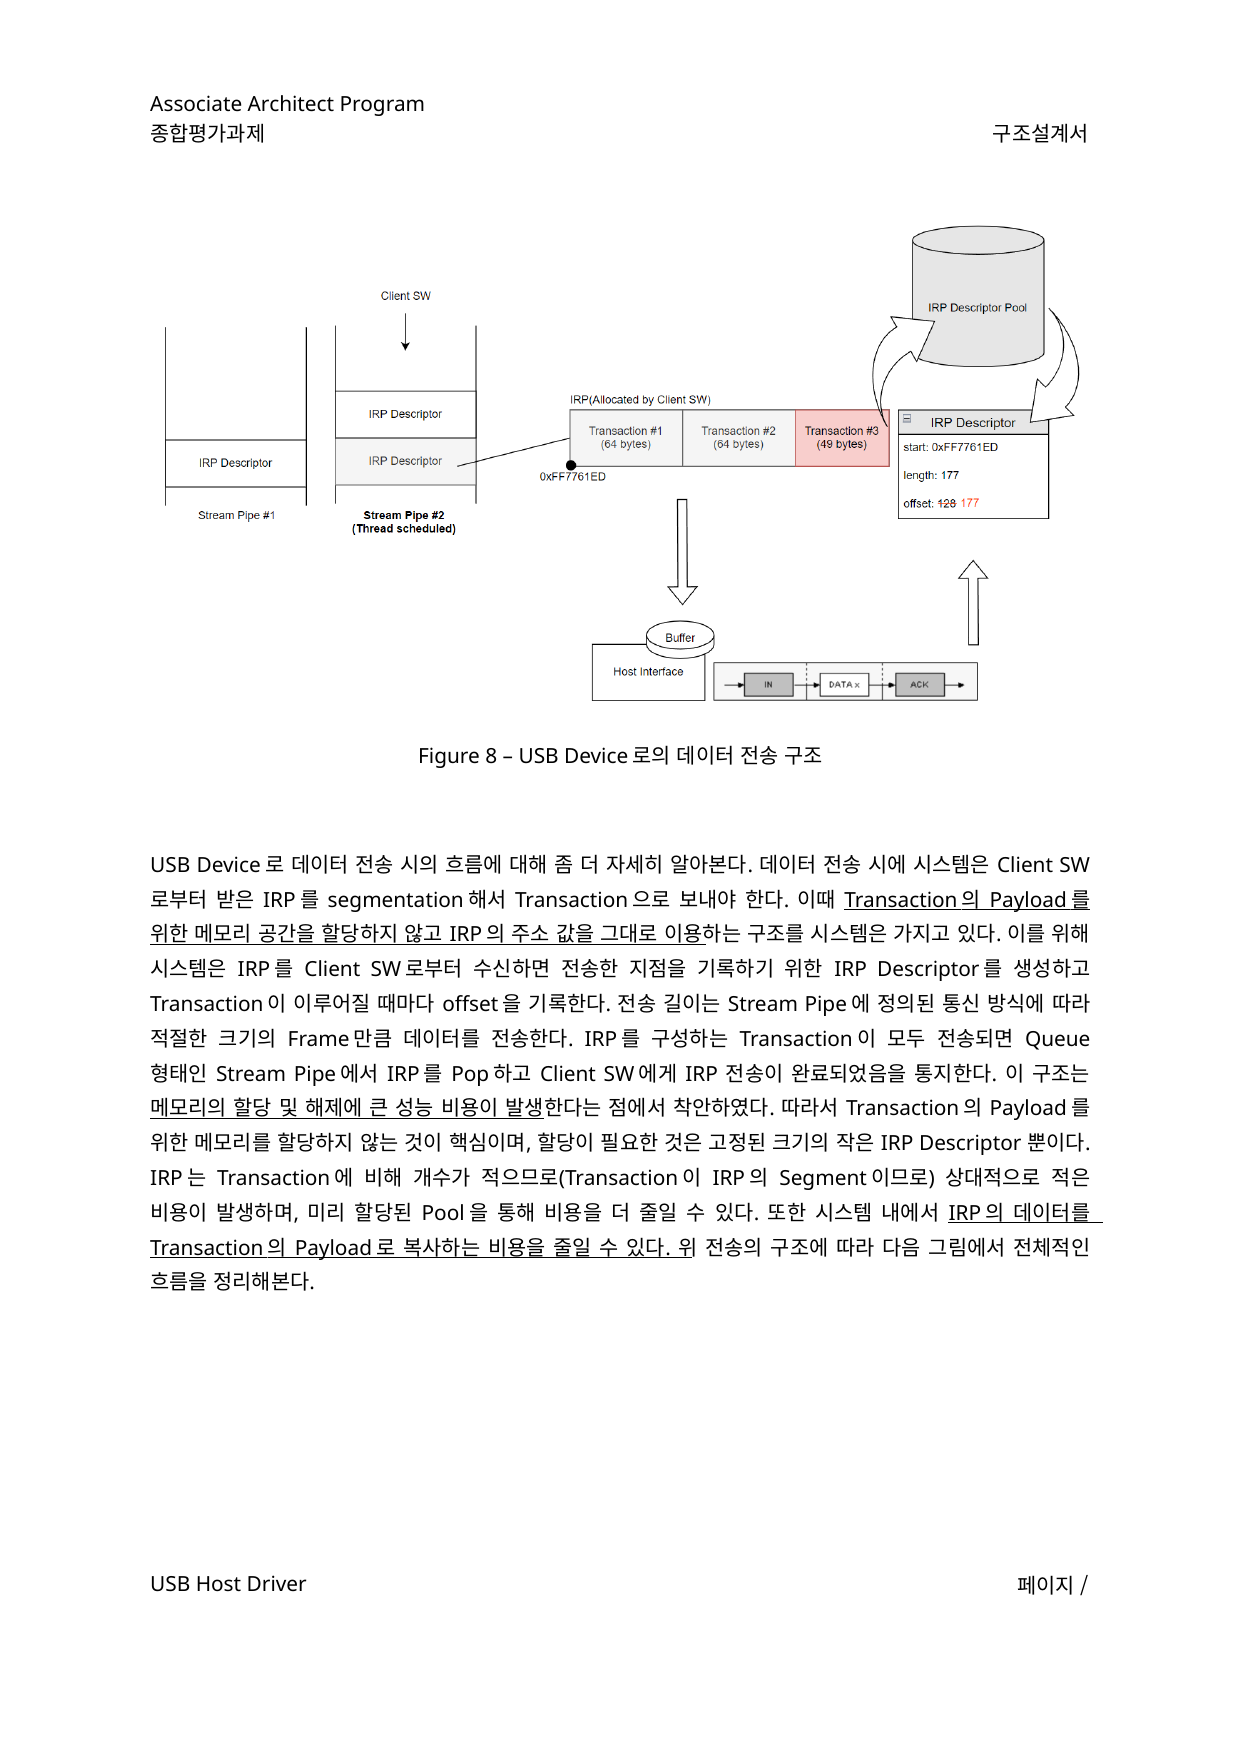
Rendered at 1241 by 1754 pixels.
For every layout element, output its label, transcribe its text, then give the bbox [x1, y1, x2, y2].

picture [150, 200, 1091, 714]
text USB Device로 데이터 전송 시의 흐름에 대해 좀 더 자세히 알아본다. 데이터 전송 시에 시스템은 Client SW로부터 받은 IRP를 segmentation해서 Transaction으로 보내야 한다. 이때 Transaction의 Payload를 위한 메모리 공간을 할당하지 않고 IRP의 주소 값을 그대로 이용하는 구조를 시스템은 가지고 있다. 이를 위해 시스템은 IRP를 Client SW로부터 수신하면 전송한 지점을 기록하기 위한 IRP Descriptor를 생성하고 Transaction이 이루어질 때마다 offset을 기록한다. 전송 길이는 Stream Pipe에 정의된 통신 방식에 따라 적절한 크기의 Frame만큼 데이터를 전송한다. IRP를 구성하는 Transaction이 모두 전송되면 Queue형태인 Stream Pipe에서 IRP를 Pop하고 Client SW에게 IRP 전송이 완료되었음을 통지한다. 이 구조는 메모리의 할당 및 해제에 큰 성능 비용이 발생한다는 점에서 착안하였다. 따라서 Transaction의 Payload를 위한 메모리를 할당하지 않는 것이 핵심이며, 할당이 필요한 것은 고정된 크기의 작은 IRP Descriptor 뿐이다. IRP는 Transaction에 비해 개수가 적으므로(Transaction이 IRP의 Segment이므로) 상대적으로 적은 비용이 발생하며, 미리 할당된 Pool을 통해 비용을 더 줄일 수 있다. 또한 시스템 내에서 IRP의 데이터를 Transaction의 Payload로 복사하는 비용을 줄일 수 있다. 위 전송의 구조에 따라 다음 그림에서 전체적인 흐름을 정리해본다. [150, 848, 1090, 1296]
